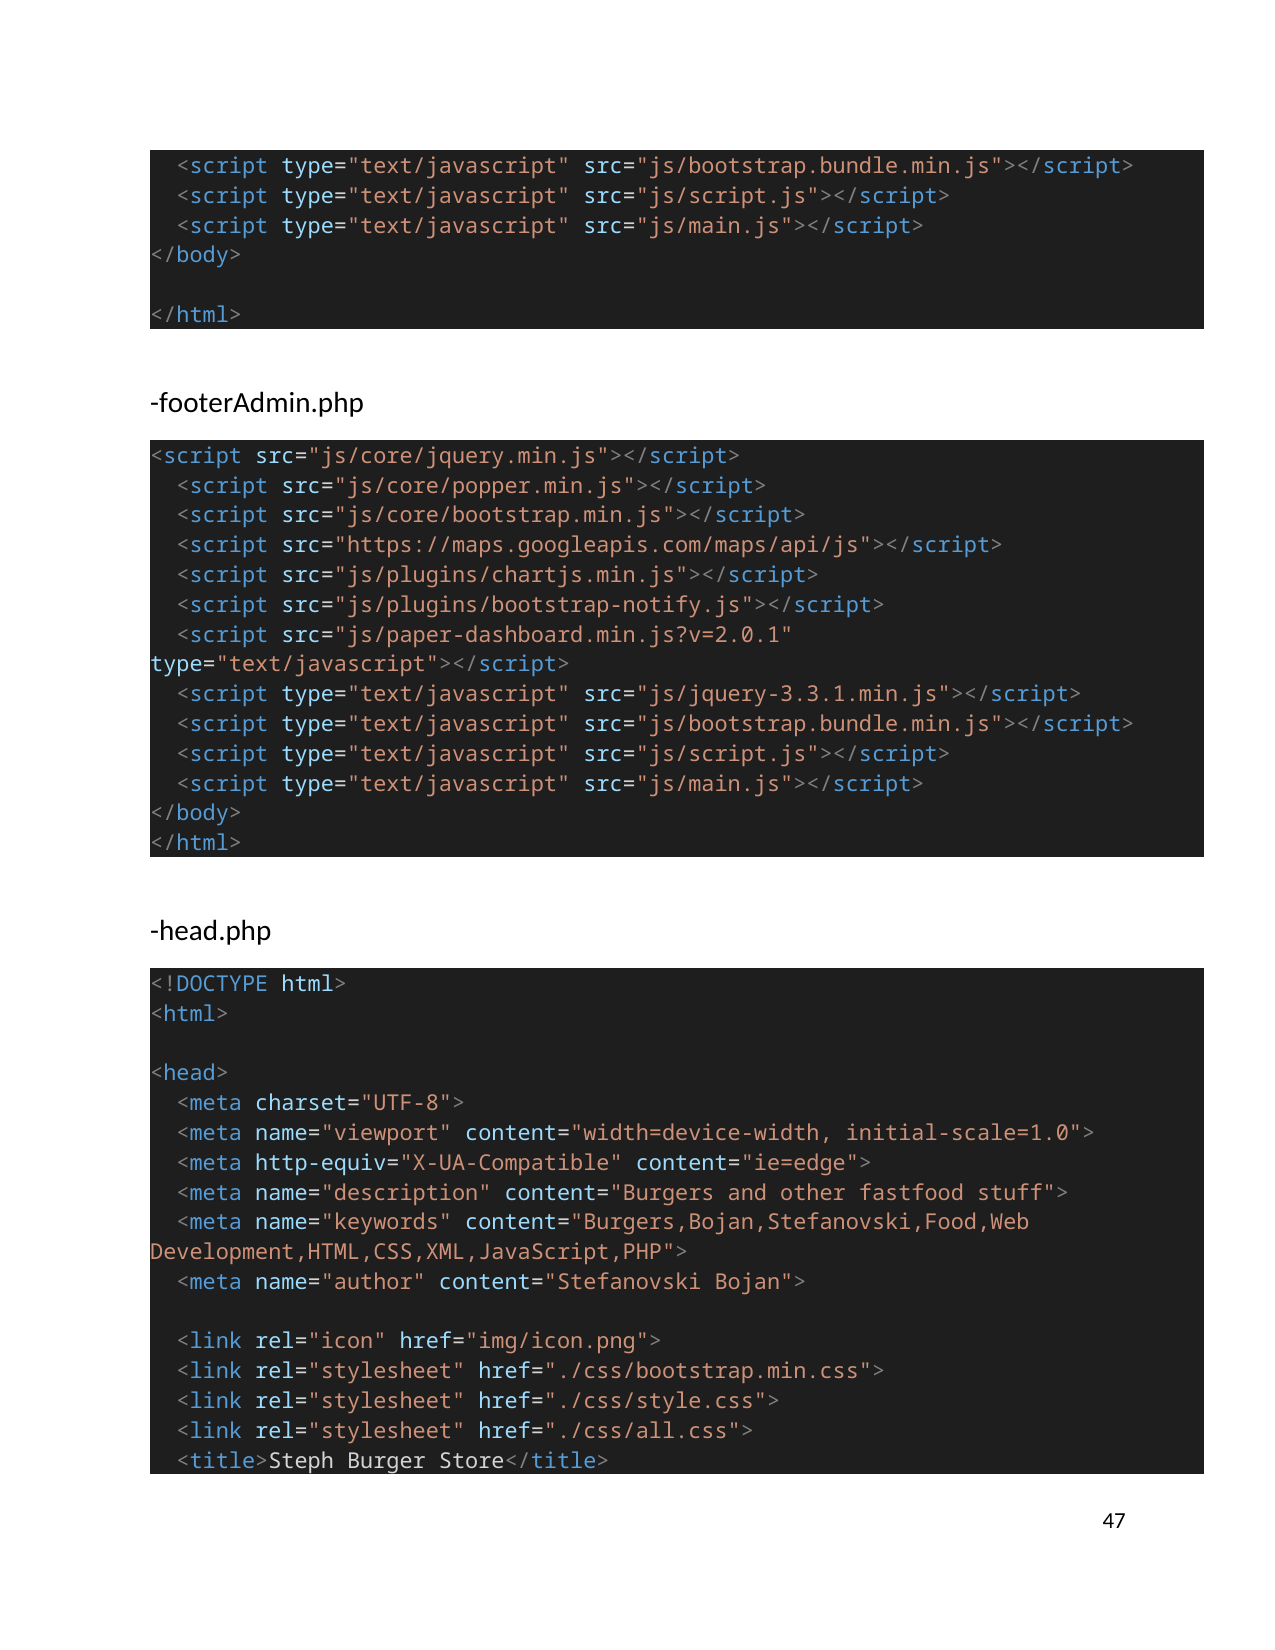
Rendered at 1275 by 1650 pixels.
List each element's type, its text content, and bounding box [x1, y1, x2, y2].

text </html> [150, 827, 1204, 857]
text </body> [150, 239, 1204, 269]
text <script type="text/javascript" src="js/bootstrap.bundle.min.js"></script> [150, 150, 1204, 180]
text <meta name="keywords" content="Burgers,Bojan,Stefanovski,Food,Web Development,HTML,CSS,XML,JavaScript,PHP"> [150, 1206, 1204, 1266]
text <meta name="description" content="Burgers and other fastfood stuff"> [150, 1176, 1204, 1206]
text -head.php [150, 912, 1128, 948]
text <script src="https://maps.googleapis.com/maps/api/js"></script> [150, 529, 1204, 559]
text <script type="text/javascript" src="js/jquery-3.3.1.min.js"></script> [150, 678, 1204, 708]
text <script src="js/paper-dashboard.min.js?v=2.0.1" type="text/javascript"></script> [150, 618, 1204, 678]
text <script src="js/plugins/bootstrap-notify.js"></script> [150, 589, 1204, 618]
text <meta name="viewport" content="width=device-width, initial-scale=1.0"> [150, 1117, 1204, 1147]
text <link rel="stylesheet" href="./css/all.css"> [150, 1415, 1204, 1444]
text </html> [150, 299, 1204, 329]
text <link rel="stylesheet" href="./css/style.css"> [150, 1385, 1204, 1415]
text <link rel="stylesheet" href="./css/bootstrap.min.css"> [150, 1355, 1204, 1385]
text <script src="js/plugins/chartjs.min.js"></script> [150, 559, 1204, 589]
text <!DOCTYPE html> [150, 968, 1204, 998]
text </body> [150, 797, 1204, 827]
text <meta http-equiv="X-UA-Compatible" content="ie=edge"> [150, 1147, 1204, 1176]
text <script src="js/core/bootstrap.min.js"></script> [150, 499, 1204, 529]
text -footerAdmin.php [150, 384, 1128, 420]
text <script type="text/javascript" src="js/main.js"></script> [150, 209, 1204, 239]
text <script type="text/javascript" src="js/main.js"></script> [150, 767, 1204, 797]
text <script src="js/core/popper.min.js"></script> [150, 469, 1204, 499]
text <script type="text/javascript" src="js/script.js"></script> [150, 738, 1204, 767]
text <title>Steph Burger Store</title> [150, 1444, 1204, 1474]
text <meta name="author" content="Stefanovski Bojan"> [150, 1266, 1204, 1296]
text <head> [150, 1057, 1204, 1087]
text <script type="text/javascript" src="js/bootstrap.bundle.min.js"></script> [150, 708, 1204, 738]
text <script src="js/core/jquery.min.js"></script> [150, 440, 1204, 469]
text <meta charset="UTF-8"> [150, 1087, 1204, 1117]
text <html> [150, 998, 1204, 1027]
text <link rel="icon" href="img/icon.png"> [150, 1325, 1204, 1355]
text <script type="text/javascript" src="js/script.js"></script> [150, 180, 1204, 209]
